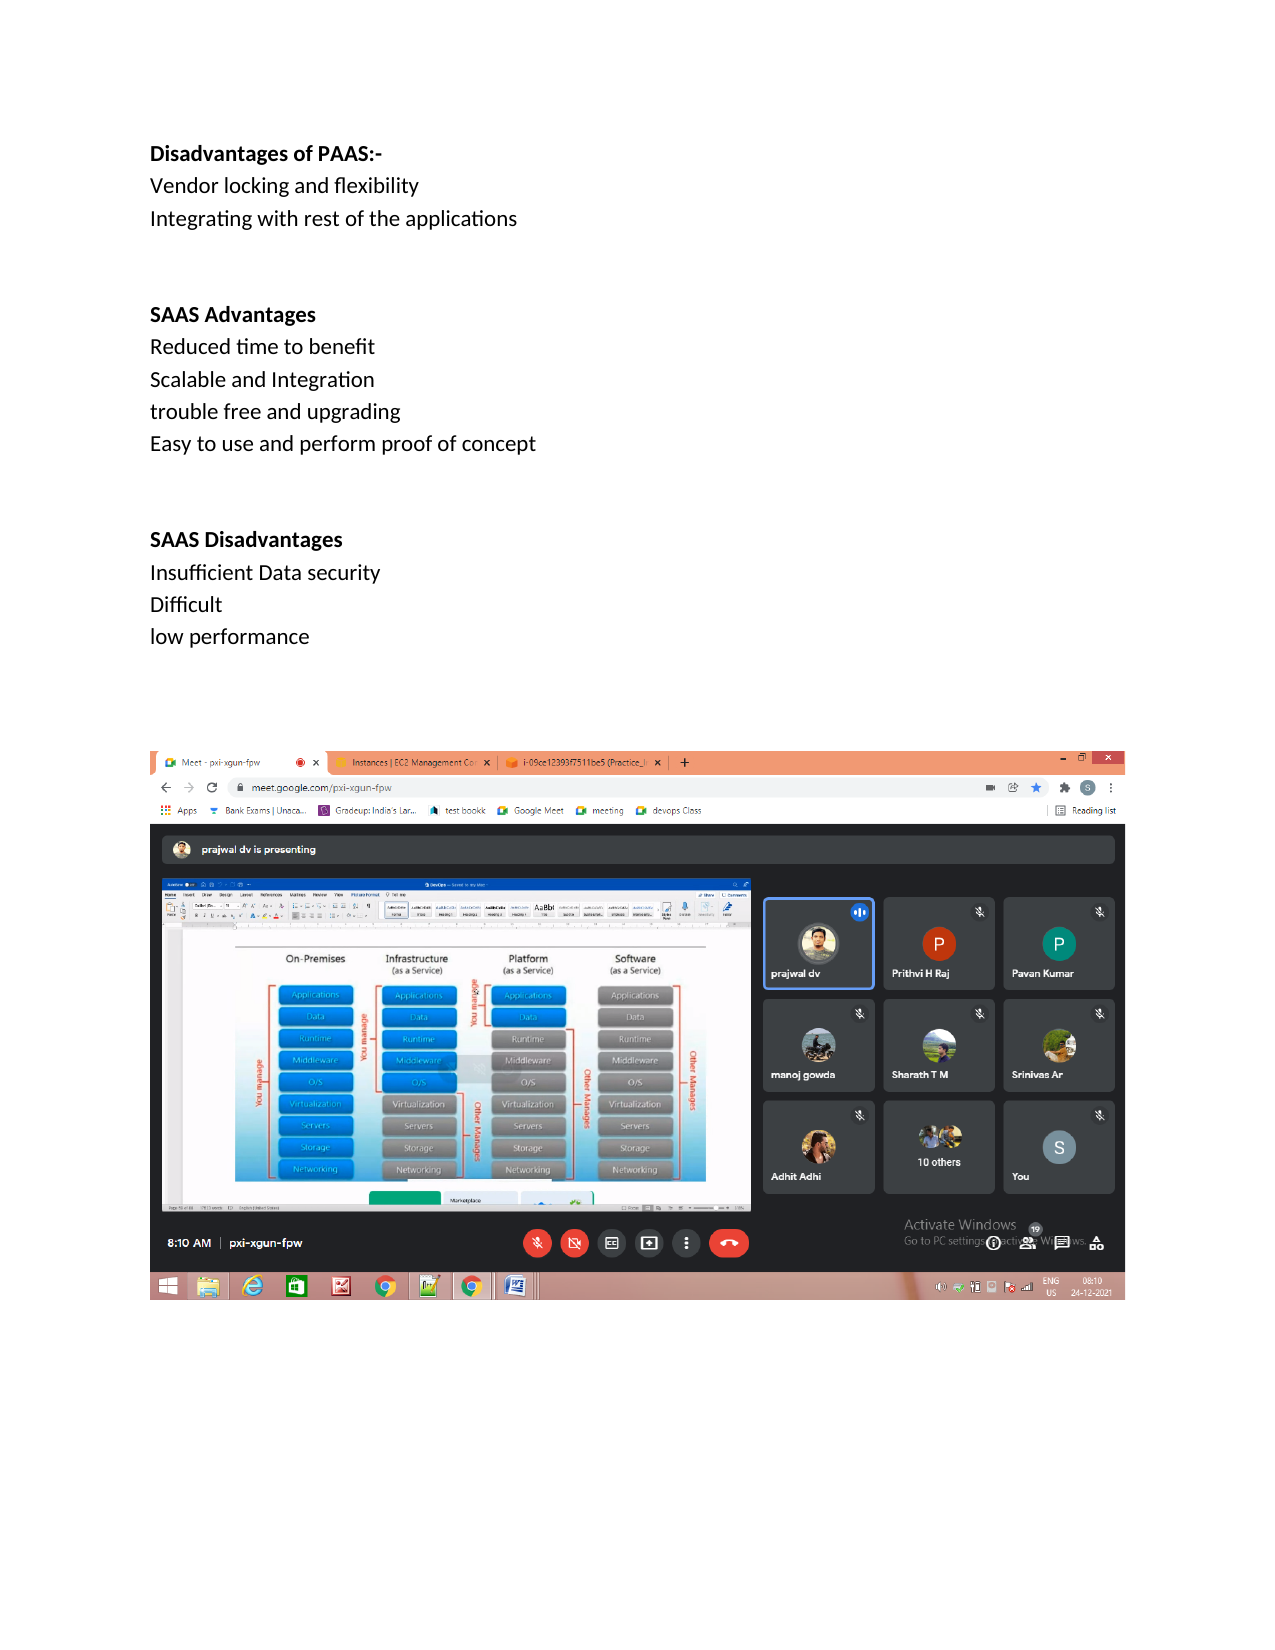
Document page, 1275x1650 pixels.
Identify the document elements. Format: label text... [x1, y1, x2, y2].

text Integrating with rest of the applications [150, 204, 1125, 232]
text Easy to use and perform proof of concept [150, 429, 1125, 457]
text Vendor locking and flexibility [150, 172, 1125, 199]
text Difficult [150, 590, 1125, 618]
text Reduced time to benefit [150, 332, 1125, 361]
text trouble free and upgrading [150, 397, 1125, 425]
text Disadvantages of PAAS:- [150, 139, 1125, 167]
picture [150, 751, 1125, 1300]
text Scalable and Integration [150, 365, 1125, 393]
text SAAS Disadvantages [150, 526, 1125, 554]
text low performance [150, 622, 1125, 650]
text Insufficient Data security [150, 558, 1125, 586]
text SAAS Advantages [150, 300, 1125, 328]
